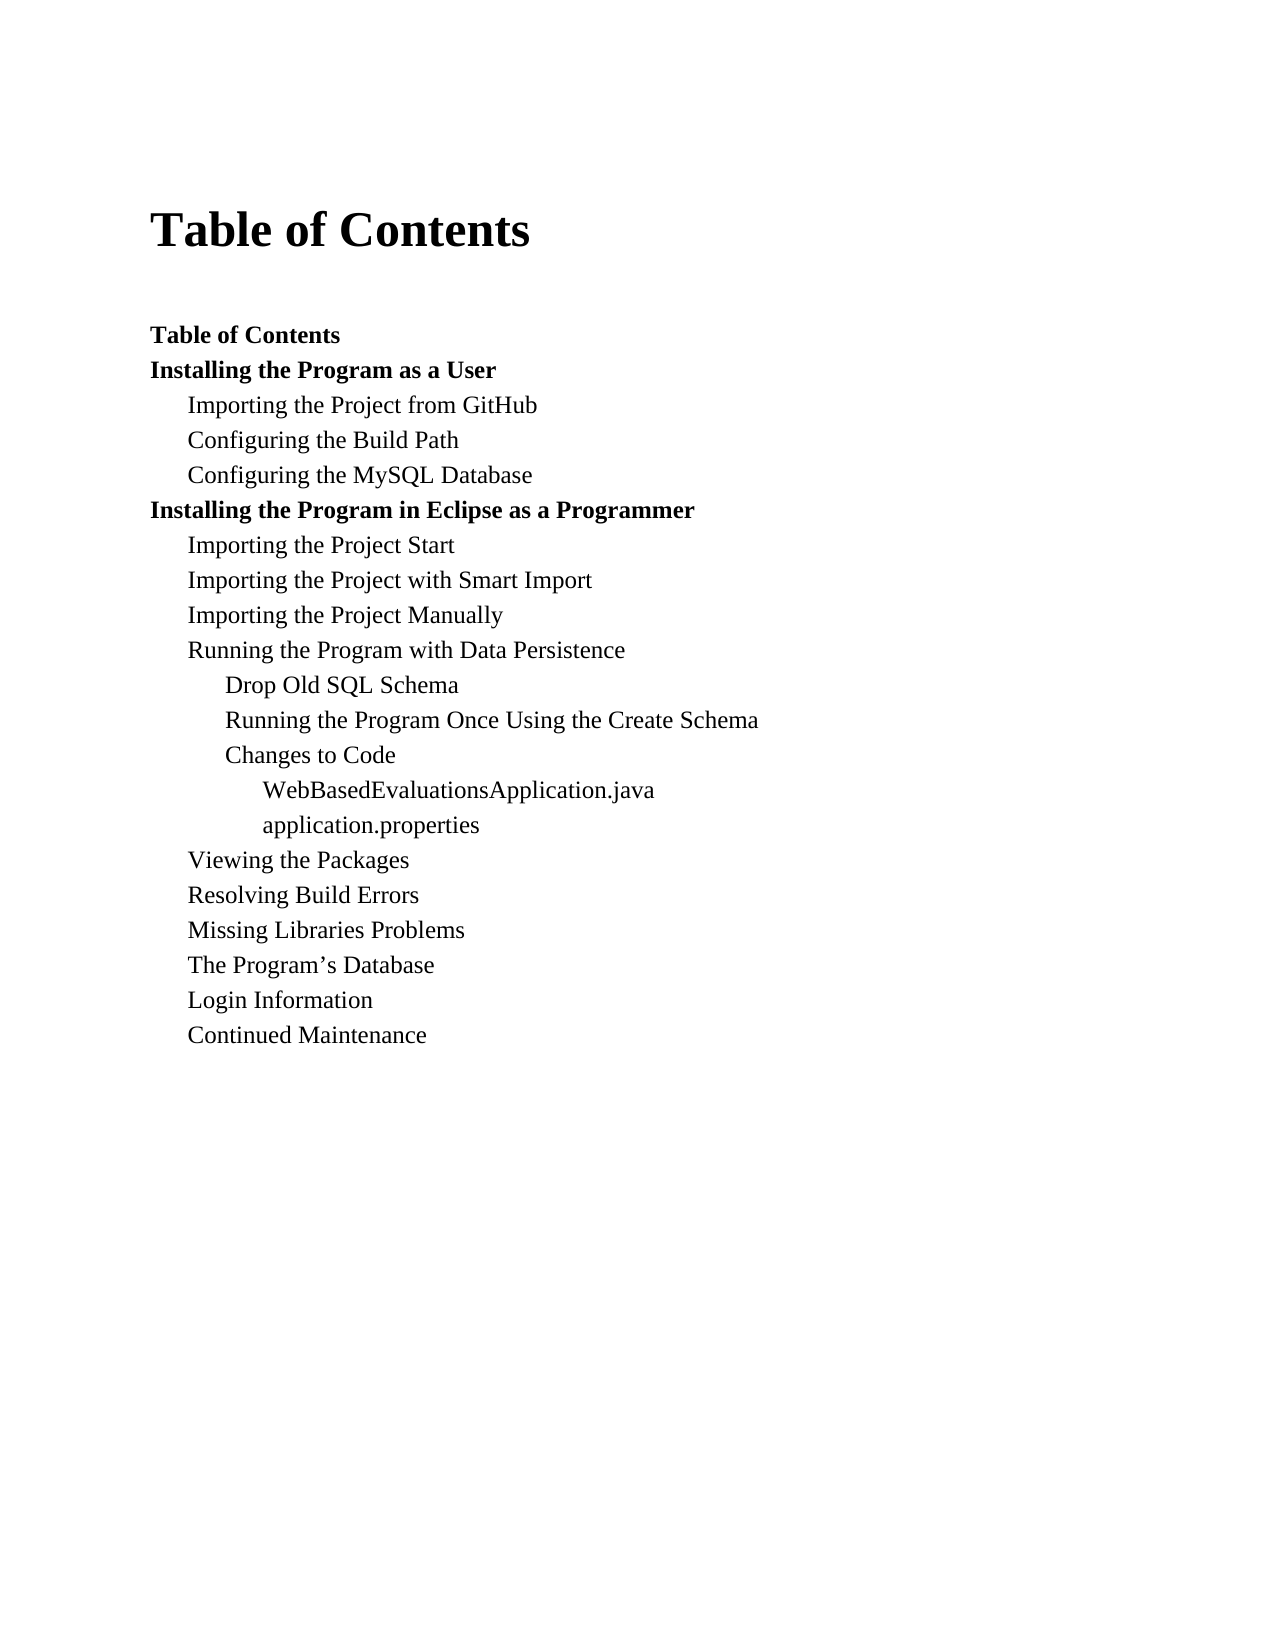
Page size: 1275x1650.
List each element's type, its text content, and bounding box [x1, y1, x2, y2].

subtitle Table of Contents [150, 200, 1125, 257]
